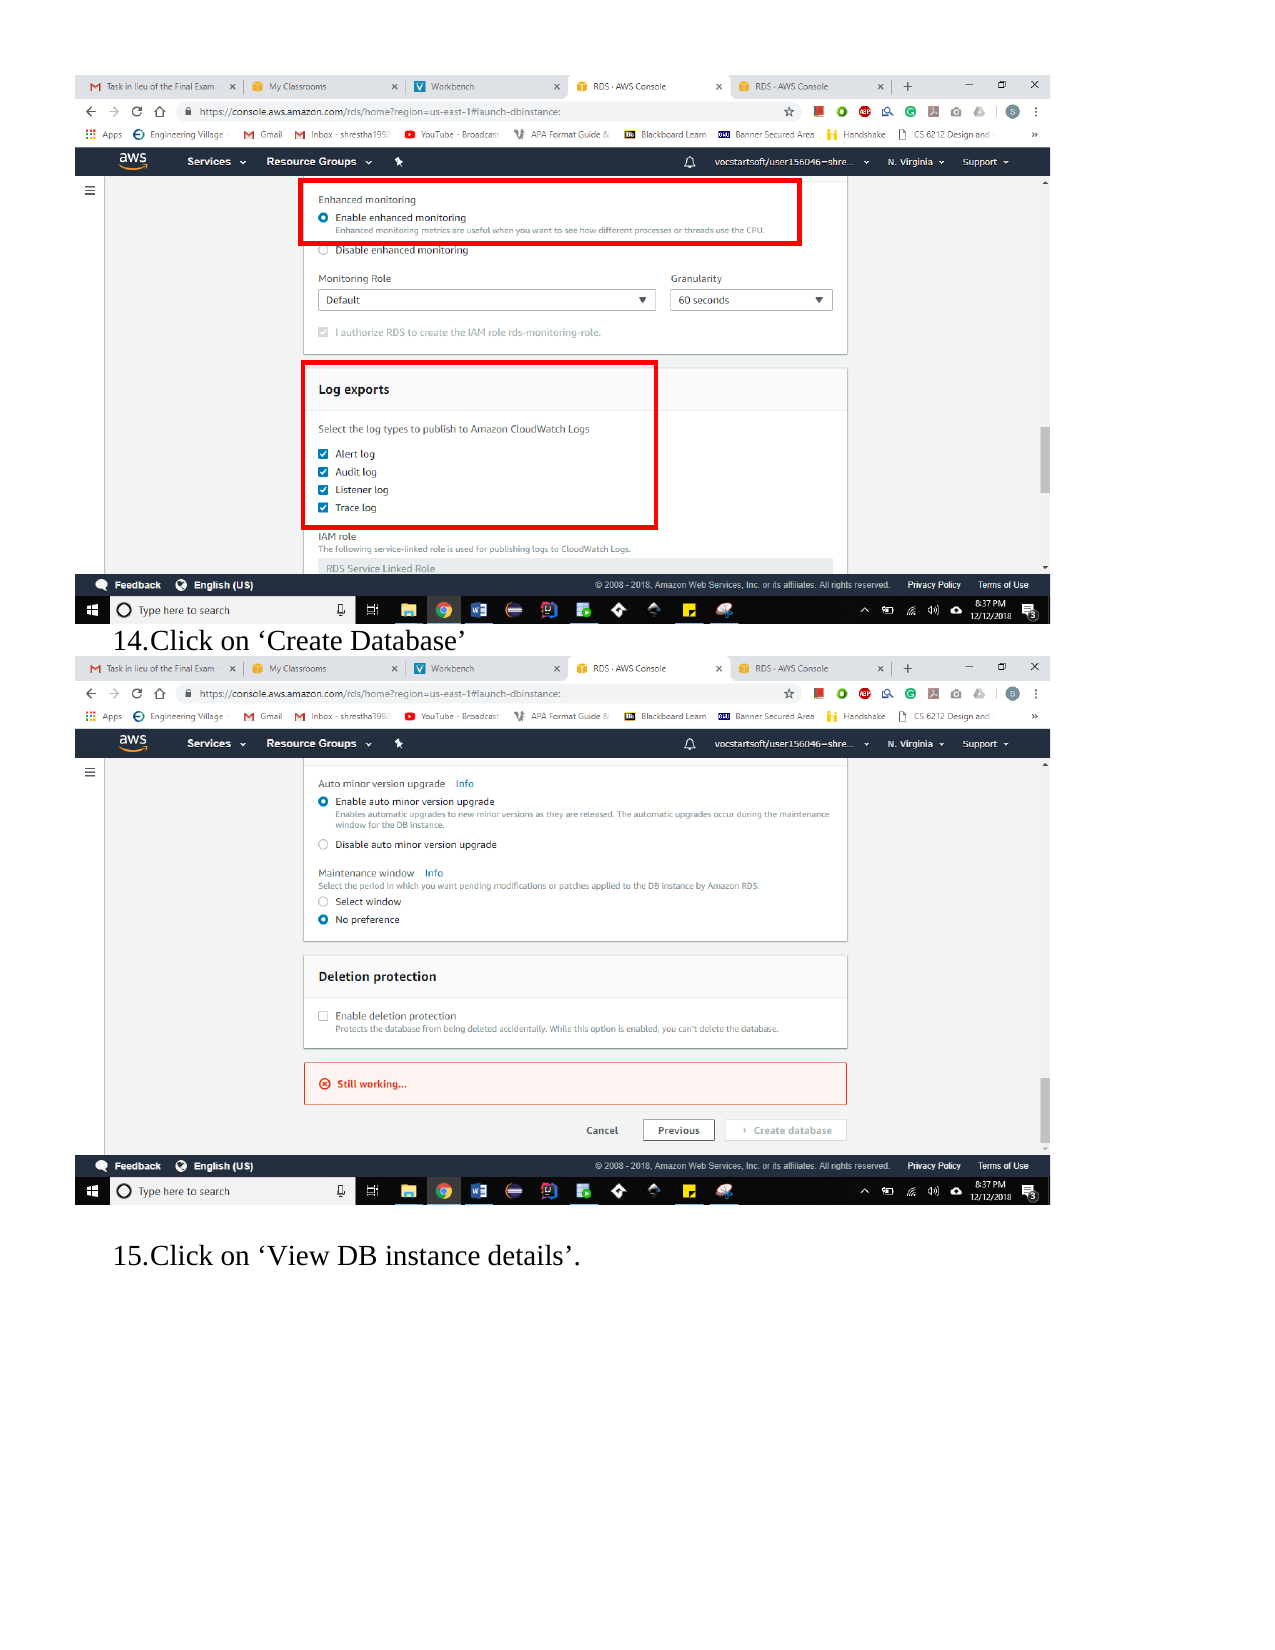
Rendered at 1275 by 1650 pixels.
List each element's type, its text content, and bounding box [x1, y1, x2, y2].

picture [75, 75, 1050, 624]
list Click on ‘Create Database’ [112, 623, 1200, 657]
list Click on ‘View DB instance details’. [112, 1238, 1200, 1272]
picture [75, 656, 1050, 1205]
